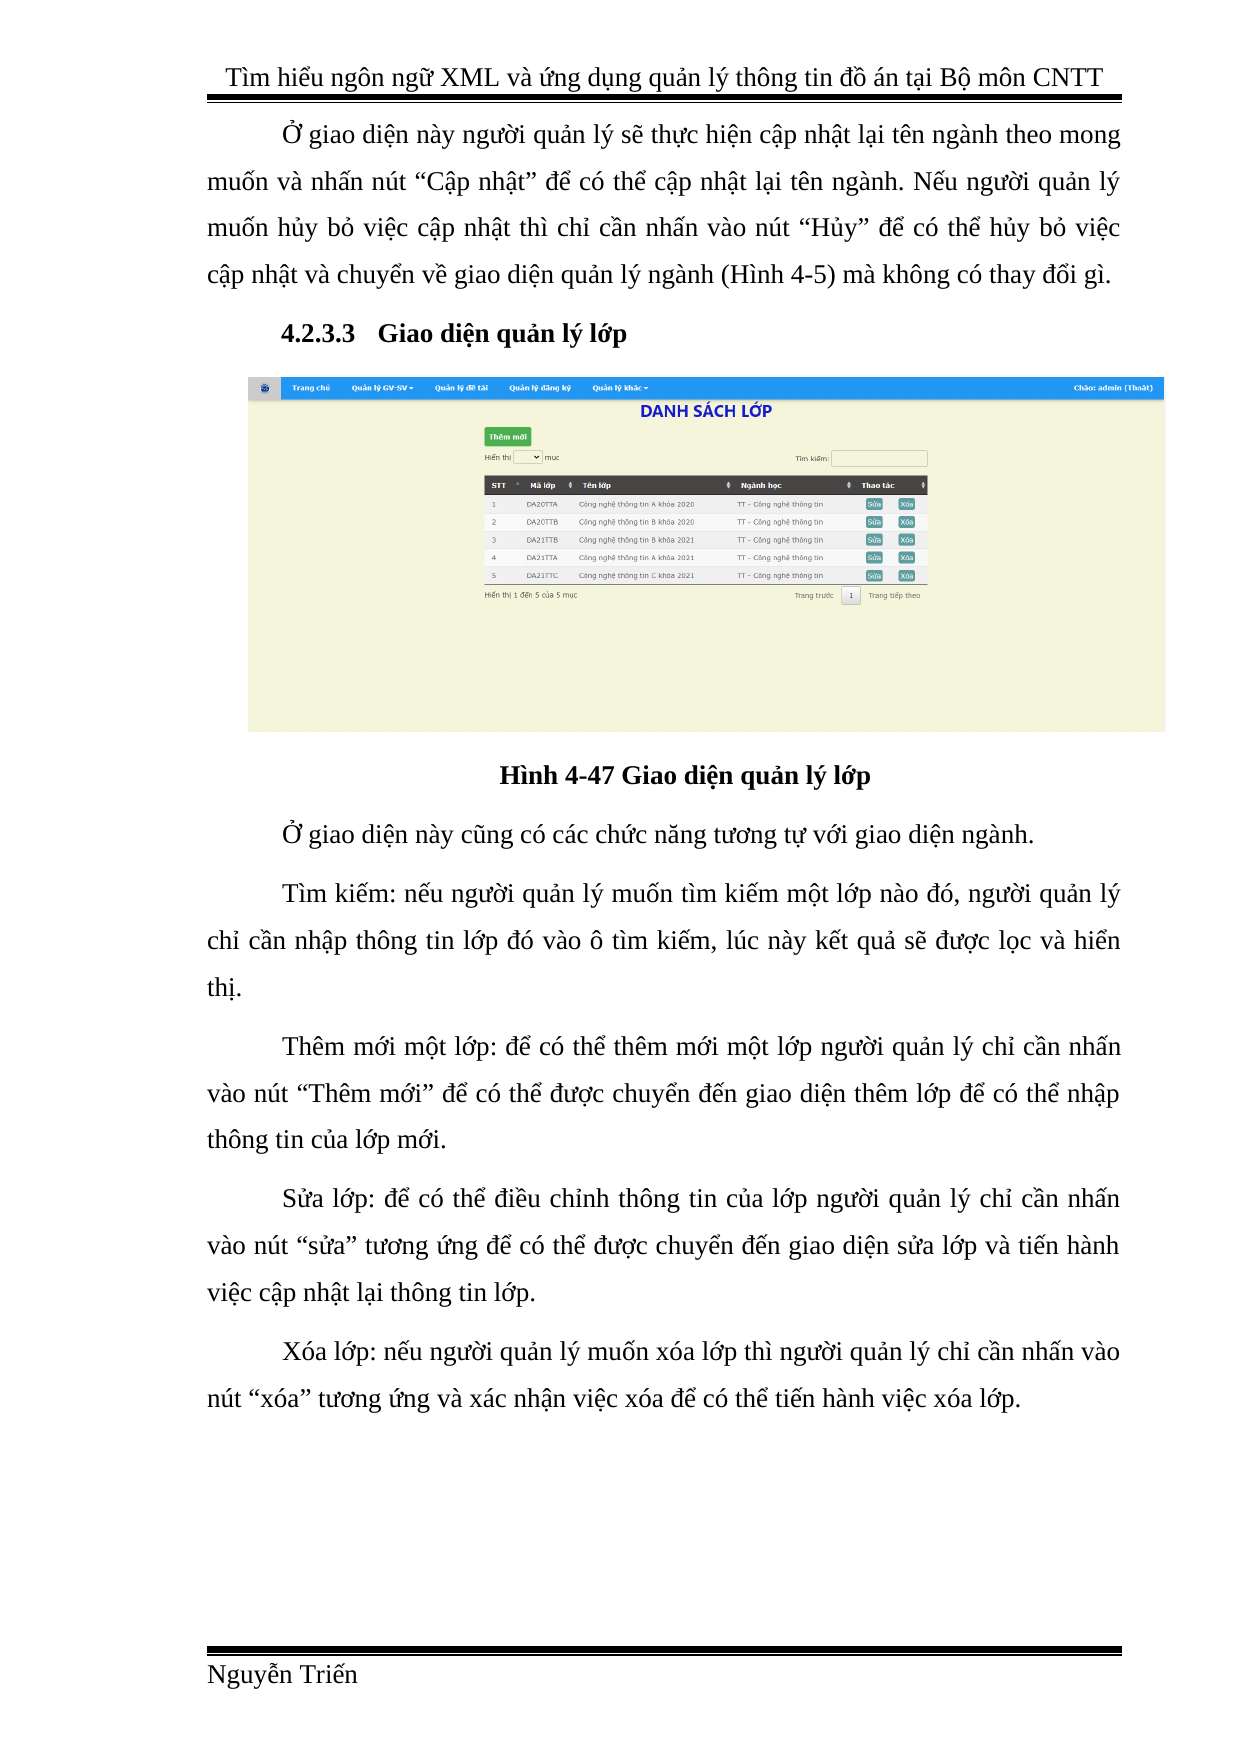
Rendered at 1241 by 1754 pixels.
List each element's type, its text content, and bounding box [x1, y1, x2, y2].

text Sửa lớp: để có thể điều chỉnh thông tin của lớp người quản lý chỉ cần nhấn vào nút “sửa” tương ứng để có thể được chuyển đến giao diện sửa lớp và tiến hành việc cập nhật lại thông tin lớp. [207, 1182, 1122, 1307]
text Xóa lớp: nếu người quản lý muốn xóa lớp thì người quản lý chỉ cần nhấn vào nút “xóa” tương ứng và xác nhận việc xóa để có thể tiến hành việc xóa lớp. [207, 1335, 1122, 1413]
text Ở giao diện này người quản lý sẽ thực hiện cập nhật lại tên ngành theo mong muốn và nhấn nút “Cập nhật” để có thể cập nhật lại tên ngành. Nếu người quản lý muốn hủy bỏ việc cập nhật thì chỉ cần nhấn vào nút “Hủy” để có thể hủy bỏ việc cập nhật và chuyển về giao diện quản lý ngành (Hình 4-5) mà không có thay đổi gì. [207, 118, 1122, 289]
text Thêm mới một lớp: để có thể thêm mới một lớp người quản lý chỉ cần nhấn vào nút “Thêm mới” để có thể được chuyển đến giao diện thêm lớp để có thể nhập thông tin của lớp mới. [207, 1030, 1122, 1154]
text Tìm kiếm: nếu người quản lý muốn tìm kiếm một lớp nào đó, người quản lý chỉ cần nhập thông tin lớp đó vào ô tìm kiếm, lúc này kết quả sẽ được lọc và hiển thị. [207, 877, 1122, 1002]
text Ở giao diện này cũng có các chức năng tương tự với giao diện ngành. [207, 818, 1122, 849]
subtitle Giao diện quản lý lớp [281, 317, 1122, 348]
picture [248, 376, 1166, 732]
